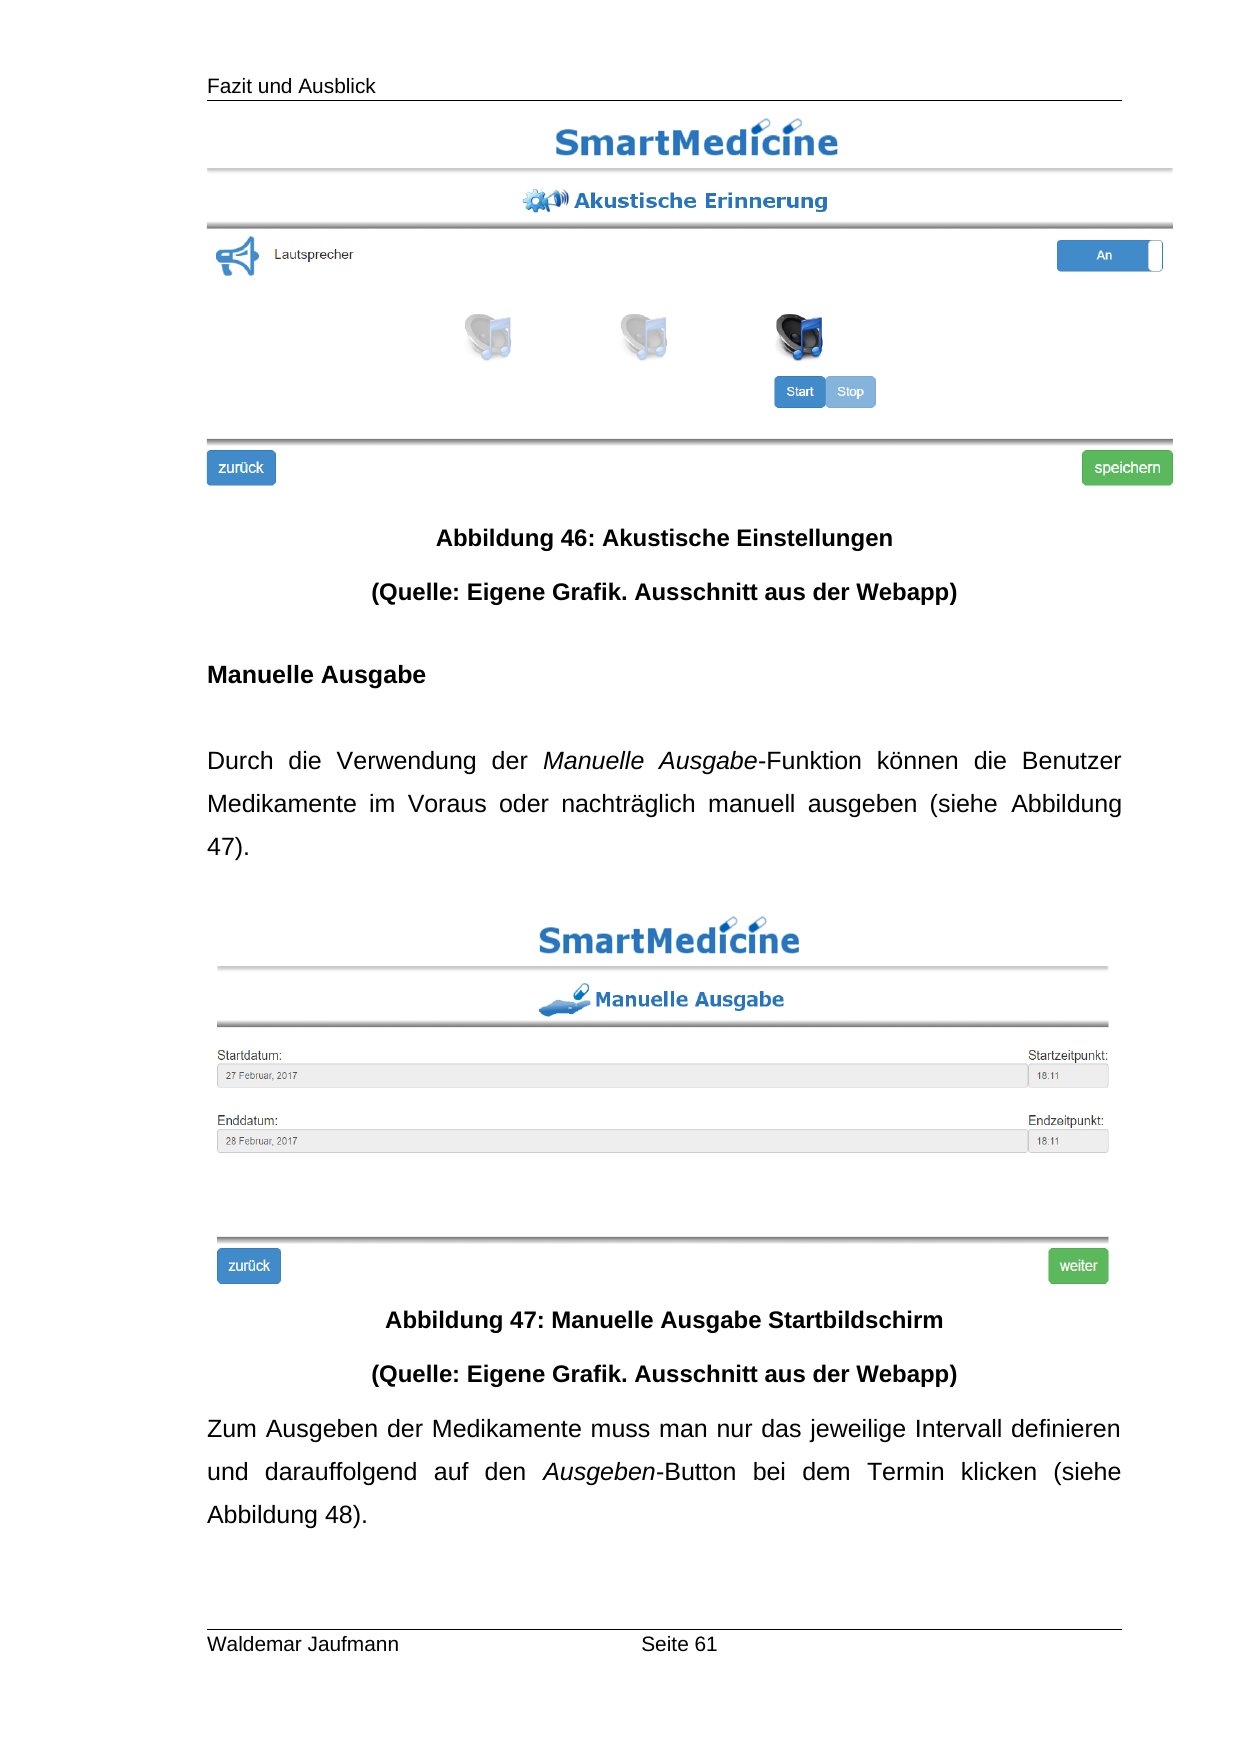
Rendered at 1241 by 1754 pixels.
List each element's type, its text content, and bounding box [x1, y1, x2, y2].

text Manuelle Ausgabe [207, 660, 1122, 688]
text Abbildung 47: Manuelle Ausgabe Startbildschirm [207, 1306, 1122, 1333]
picture [217, 916, 1112, 1294]
text (Quelle: Eigene Grafik. Ausschnitt aus der Webapp) [207, 1360, 1122, 1387]
picture [206, 118, 1181, 512]
text (Quelle: Eigene Grafik. Ausschnitt aus der Webapp) [207, 578, 1122, 606]
text Abbildung 46: Akustische Einstellungen [207, 524, 1122, 552]
text Durch die Verwendung der Manuelle Ausgabe-Funktion können die Benutzer Medikamente im Voraus oder nachträglich manuell ausgeben (siehe Abbildung 47). [207, 746, 1122, 861]
text Zum Ausgeben der Medikamente muss man nur das jeweilige Intervall definieren und darauffolgend auf den Ausgeben-Button bei dem Termin klicken (siehe Abbildung 48). [207, 1414, 1122, 1529]
